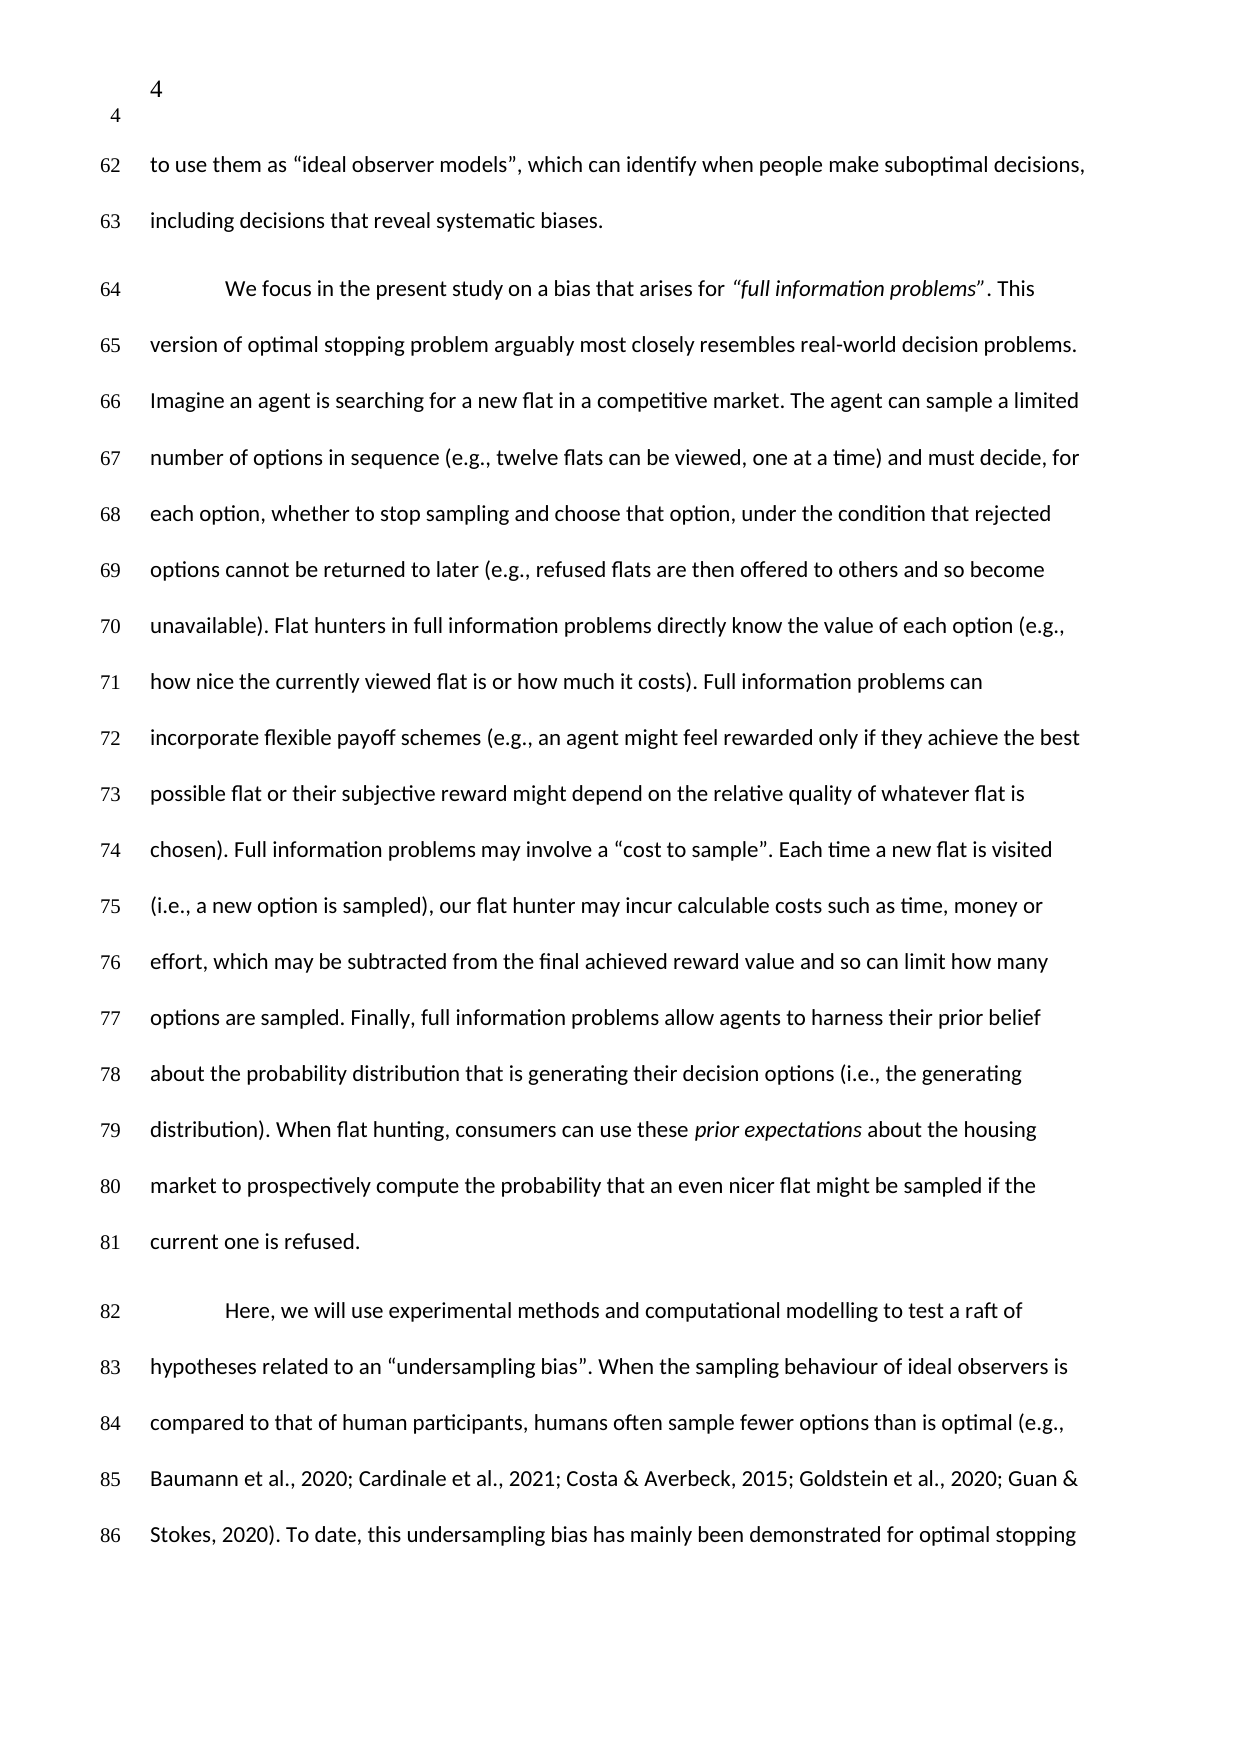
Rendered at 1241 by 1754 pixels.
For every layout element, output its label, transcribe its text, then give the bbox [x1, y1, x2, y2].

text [150, 1296, 1090, 1548]
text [150, 150, 1090, 234]
text We focus in the present study on a bias that arises for “full information problems”. This version of optimal stopping problem arguably most closely resembles real-world decision problems. Imagine an agent is searching for a new flat in a competitive market. The agent can sample a limited number of options in sequence (e.g., twelve flats can be viewed, one at a time) and must decide, for each option, whether to stop sampling and choose that option, under the condition that rejected options cannot be returned to later (e.g., refused flats are then offered to others and so become unavailable). Flat hunters in full information problems directly know the value of each option (e.g., how nice the currently viewed flat is or how much it costs). Full information problems can incorporate flexible payoff schemes (e.g., an agent might feel rewarded only if they achieve the best possible flat or their subjective reward might depend on the relative quality of whatever flat is chosen). Full information problems may involve a “cost to sample”. Each time a new flat is visited (i.e., a new option is sampled), our flat hunter may incur calculable costs such as time, money or effort, which may be subtracted from the final achieved reward value and so can limit how many options are sampled. Finally, full information problems allow agents to harness their prior belief about the probability distribution that is generating their decision options (i.e., the generating distribution). When flat hunting, consumers can use these prior expectations about the housing market to prospectively compute the probability that an even nicer flat might be sampled if the current one is refused. [150, 274, 1090, 1255]
